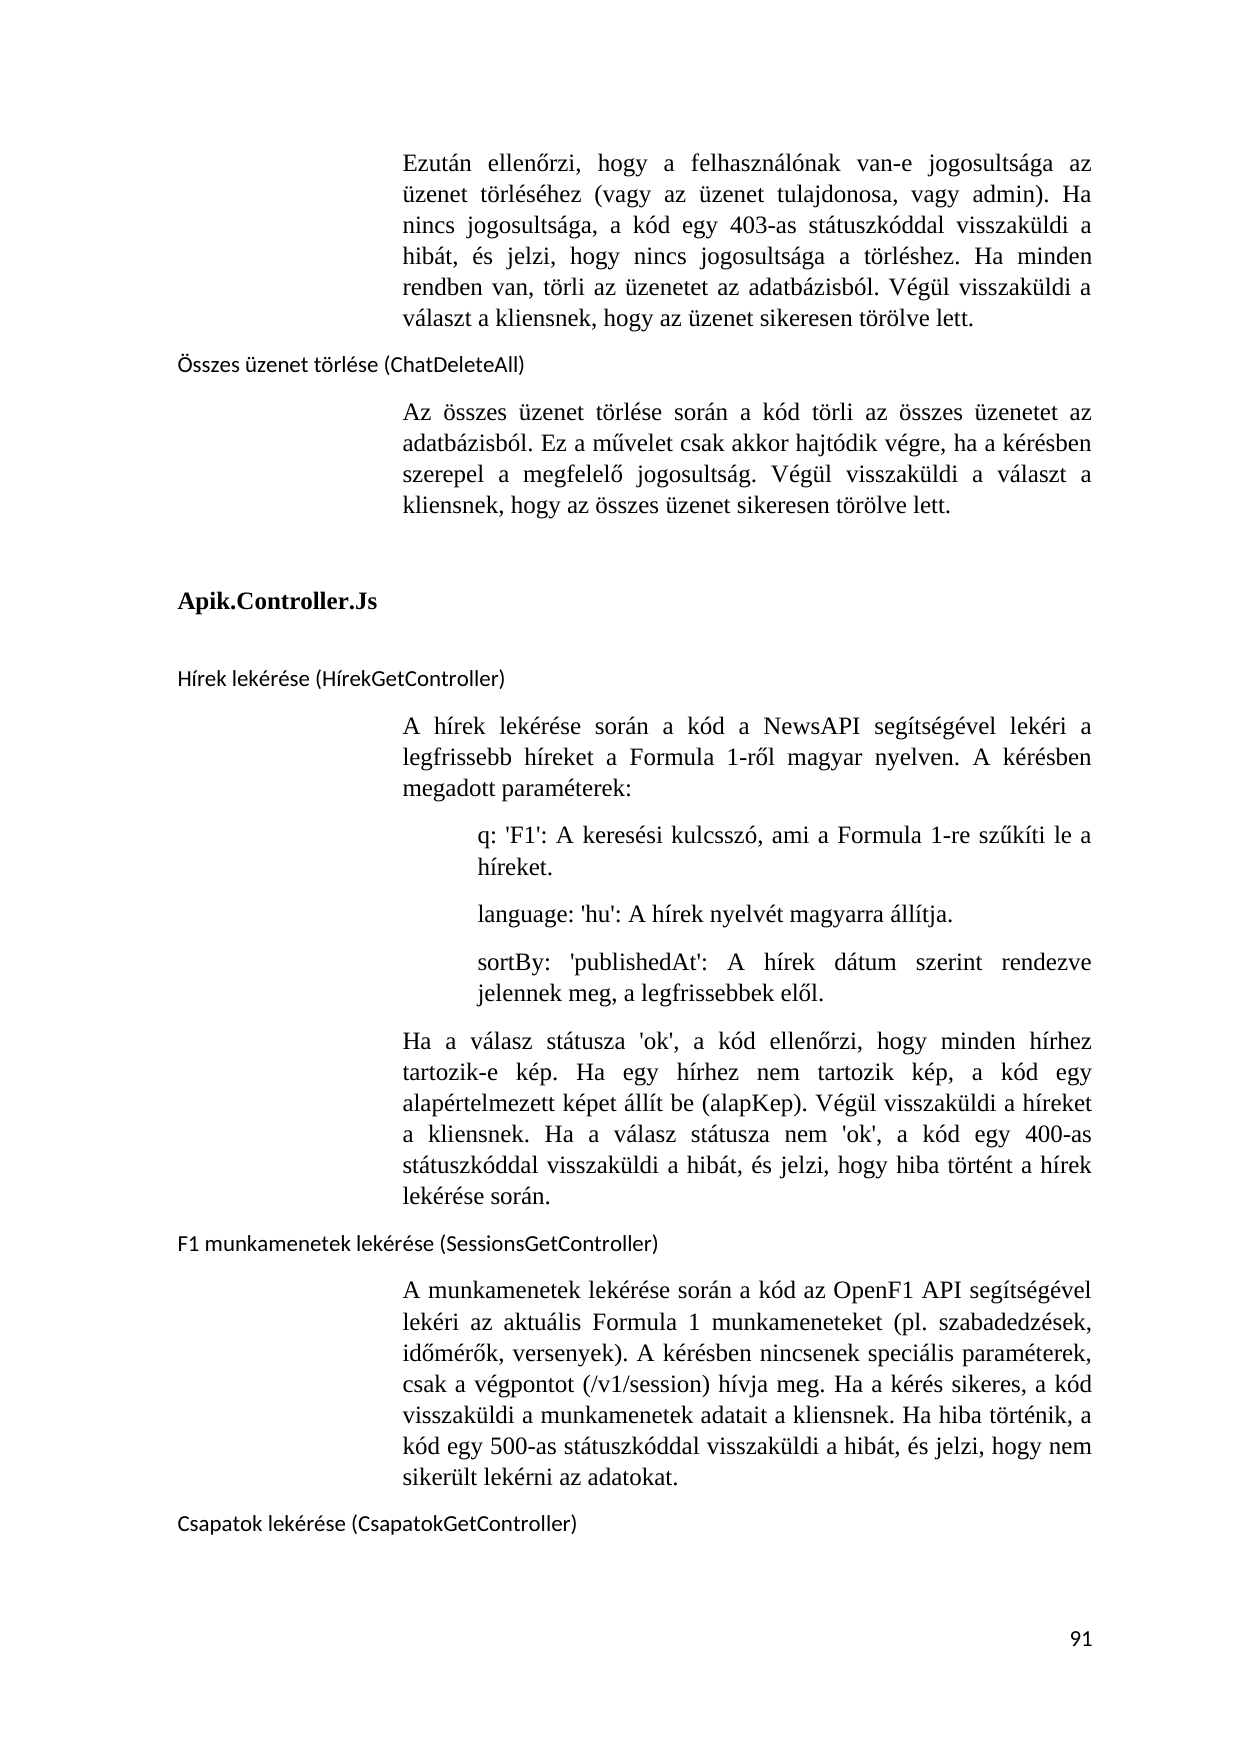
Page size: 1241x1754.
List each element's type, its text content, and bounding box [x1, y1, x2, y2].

text Hírek lekérése (HírekGetController) [177, 664, 1092, 692]
text A munkamenetek lekérése során a kód az OpenF1 API segítségével lekéri az aktuális Formula 1 munkameneteket (pl. szabadedzések, időmérők, versenyek). A kérésben nincsenek speciális paraméterek, csak a végpontot (/v1/session) hívja meg. Ha a kérés sikeres, a kód visszaküldi a munkamenetek adatait a kliensnek. Ha hiba történik, a kód egy 500-as státuszkóddal visszaküldi a hibát, és jelzi, hogy nem sikerült lekérni az adatokat. [402, 1276, 1092, 1491]
text Az összes üzenet törlése során a kód törli az összes üzenetet az adatbázisból. Ez a művelet csak akkor hajtódik végre, ha a kérésben szerepel a megfelelő jogosultság. Végül visszaküldi a választ a kliensnek, hogy az összes üzenet sikeresen törölve lett. [402, 397, 1092, 519]
text Ha a válasz státusza 'ok', a kód ellenőrzi, hogy minden hírhez tartozik-e kép. Ha egy hírhez nem tartozik kép, a kód egy alapértelmezett képet állít be (alapKep). Végül visszaküldi a híreket a kliensnek. Ha a válasz státusza nem 'ok', a kód egy 400-as státuszkóddal visszaküldi a hibát, és jelzi, hogy hiba történt a hírek lekérése során. [402, 1026, 1092, 1210]
subtitle Apik.Controller.Js [177, 586, 1092, 615]
text sortBy: 'publishedAt': A hírek dátum szerint rendezve jelennek meg, a legfrissebbek elől. [477, 947, 1092, 1007]
text q: 'F1': A keresési kulcsszó, ami a Formula 1-re szűkíti le a híreket. [477, 821, 1092, 880]
text Összes üzenet törlése (ChatDeleteAll) [177, 351, 1092, 379]
text language: 'hu': A hírek nyelvét magyarra állítja. [177, 899, 1092, 928]
text Csapatok lekérése (CsapatokGetController) [177, 1509, 1092, 1538]
text F1 munkamenetek lekérése (SessionsGetController) [177, 1229, 1092, 1257]
text A hírek lekérése során a kód a NewsAPI segítségével lekéri a legfrissebb híreket a Formula 1-ről magyar nyelven. A kérésben megadott paraméterek: [402, 711, 1092, 802]
text Ezután ellenőrzi, hogy a felhasználónak van-e jogosultsága az üzenet törléséhez (vagy az üzenet tulajdonosa, vagy admin). Ha nincs jogosultsága, a kód egy 403-as státuszkóddal visszaküldi a hibát, és jelzi, hogy nincs jogosultsága a törléshez. Ha minden rendben van, törli az üzenetet az adatbázisból. Végül visszaküldi a választ a kliensnek, hogy az üzenet sikeresen törölve lett. [402, 148, 1092, 332]
